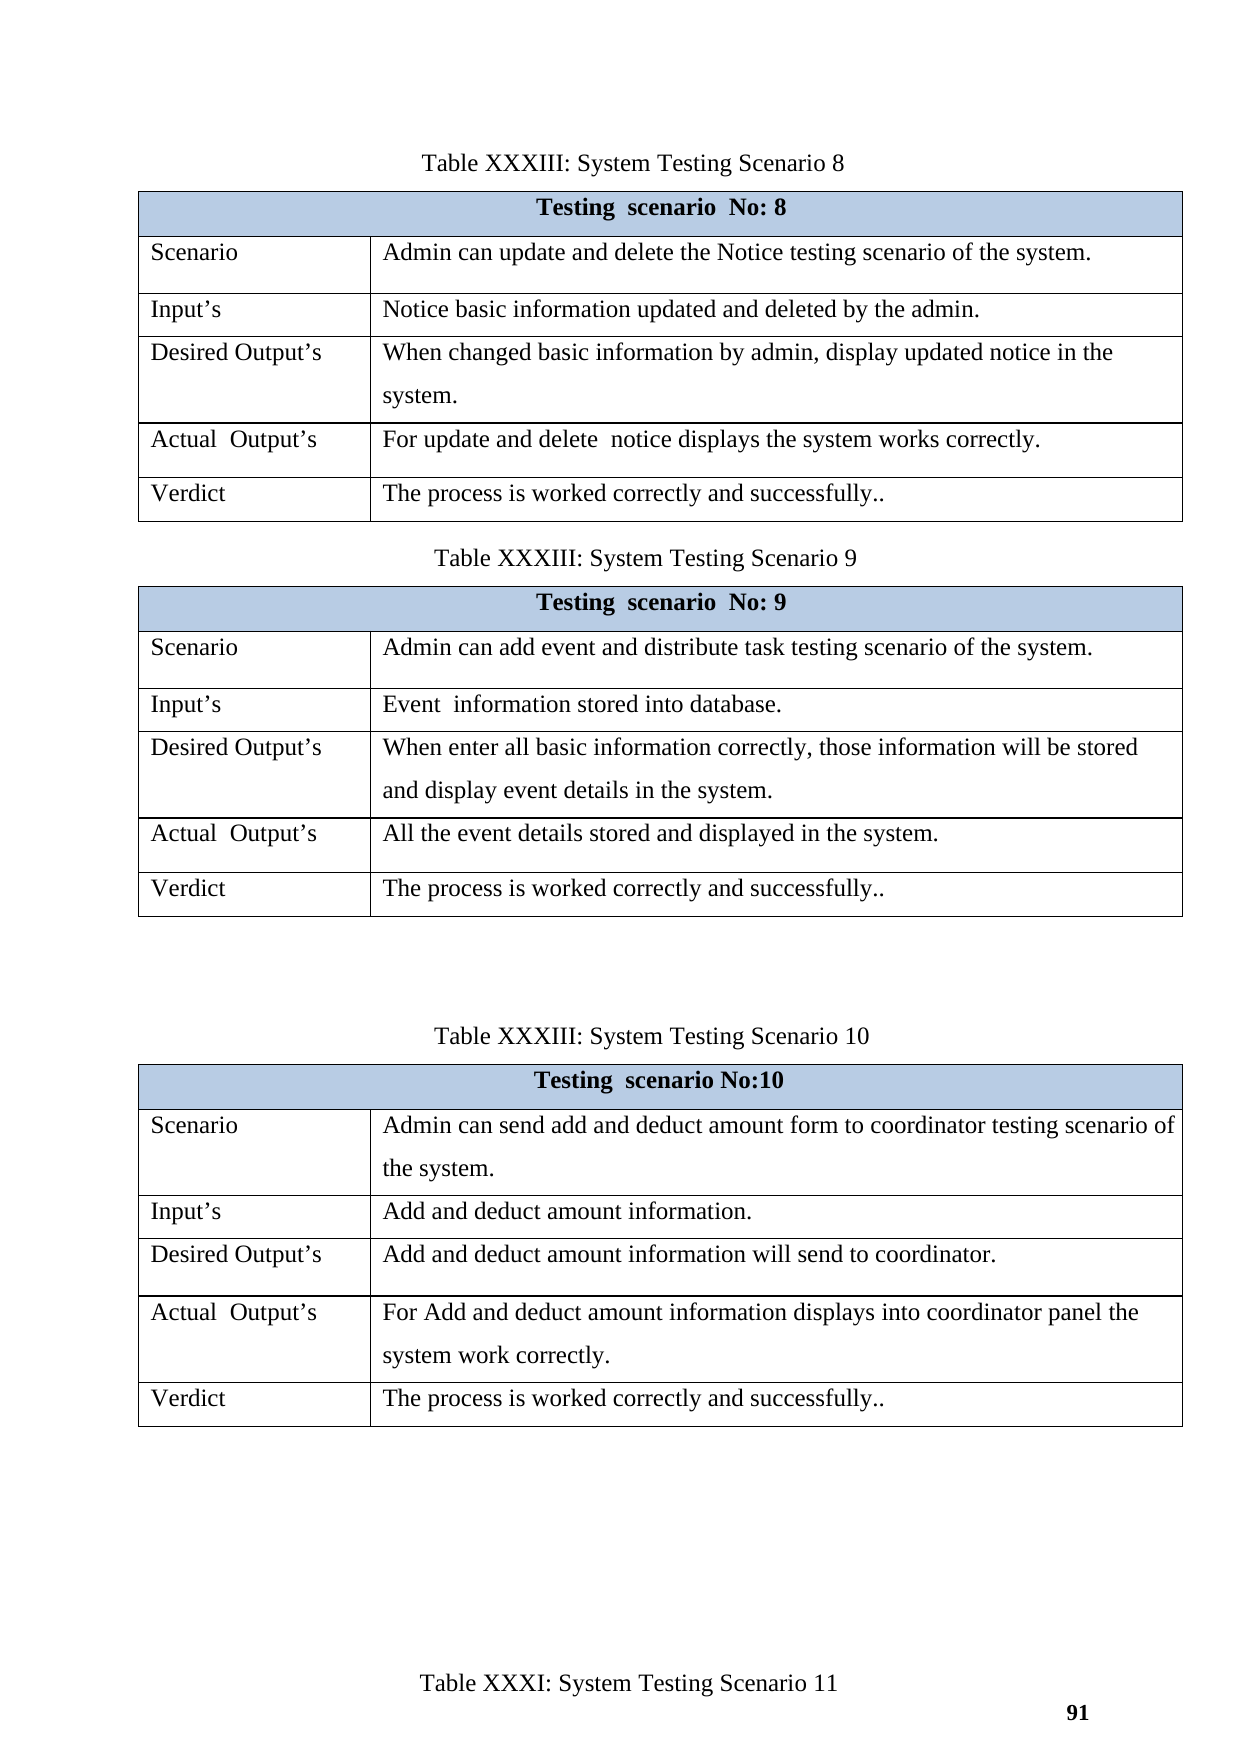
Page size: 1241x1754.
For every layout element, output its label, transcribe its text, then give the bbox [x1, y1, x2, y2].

table_cell All the event details stored and displayed in the system. [371, 819, 1182, 872]
table_cell Input’s [139, 294, 370, 336]
table_cell Verdict [139, 478, 370, 521]
table_cell Verdict [139, 1383, 370, 1426]
text Table XXXI: System Testing Scenario 11 [419, 1668, 1209, 1697]
table_cell Admin can send add and deduct amount form to coordinator testing scenario of the system. [371, 1110, 1182, 1195]
table_cell For update and delete notice displays the system works correctly. [371, 424, 1182, 477]
table_cell The process is worked correctly and successfully.. [371, 873, 1182, 916]
table_cell Admin can update and delete the Notice testing scenario of the system. [371, 237, 1182, 293]
text Table XXXIII: System Testing Scenario 10 [415, 1021, 1209, 1050]
text Table XXXIII: System Testing Scenario 8 [415, 148, 1209, 177]
table_header Testing scenario No: 9 [139, 587, 1182, 631]
table_cell Scenario [139, 237, 370, 293]
table_cell The process is worked correctly and successfully.. [371, 1383, 1182, 1426]
table_cell For Add and deduct amount information displays into coordinator panel the system work correctly. [371, 1297, 1182, 1382]
table_header Testing scenario No: 8 [139, 192, 1182, 236]
table_cell When enter all basic information correctly, those information will be stored and display event details in the system. [371, 732, 1182, 817]
table_cell Verdict [139, 873, 370, 916]
table_cell Actual Output’s [139, 819, 370, 872]
table_cell Event information stored into database. [371, 689, 1182, 731]
table_cell Desired Output’s [139, 1239, 370, 1295]
table_cell Add and deduct amount information. [371, 1196, 1182, 1238]
table_cell Add and deduct amount information will send to coordinator. [371, 1239, 1182, 1295]
table_cell Desired Output’s [139, 732, 370, 817]
table_cell Actual Output’s [139, 1297, 370, 1382]
table_cell Desired Output’s [139, 337, 370, 422]
table_cell Notice basic information updated and deleted by the admin. [371, 294, 1182, 336]
text Table XXXIII: System Testing Scenario 9 [415, 543, 1209, 571]
table_cell Input’s [139, 689, 370, 731]
table_cell Scenario [139, 632, 370, 688]
table_cell Actual Output’s [139, 424, 370, 477]
table_header Testing scenario No:10 [139, 1065, 1182, 1109]
table_cell Admin can add event and distribute task testing scenario of the system. [371, 632, 1182, 688]
table_cell When changed basic information by admin, display updated notice in the system. [371, 337, 1182, 422]
table_cell Scenario [139, 1110, 370, 1195]
table_cell The process is worked correctly and successfully.. [371, 478, 1182, 521]
table_cell Input’s [139, 1196, 370, 1238]
